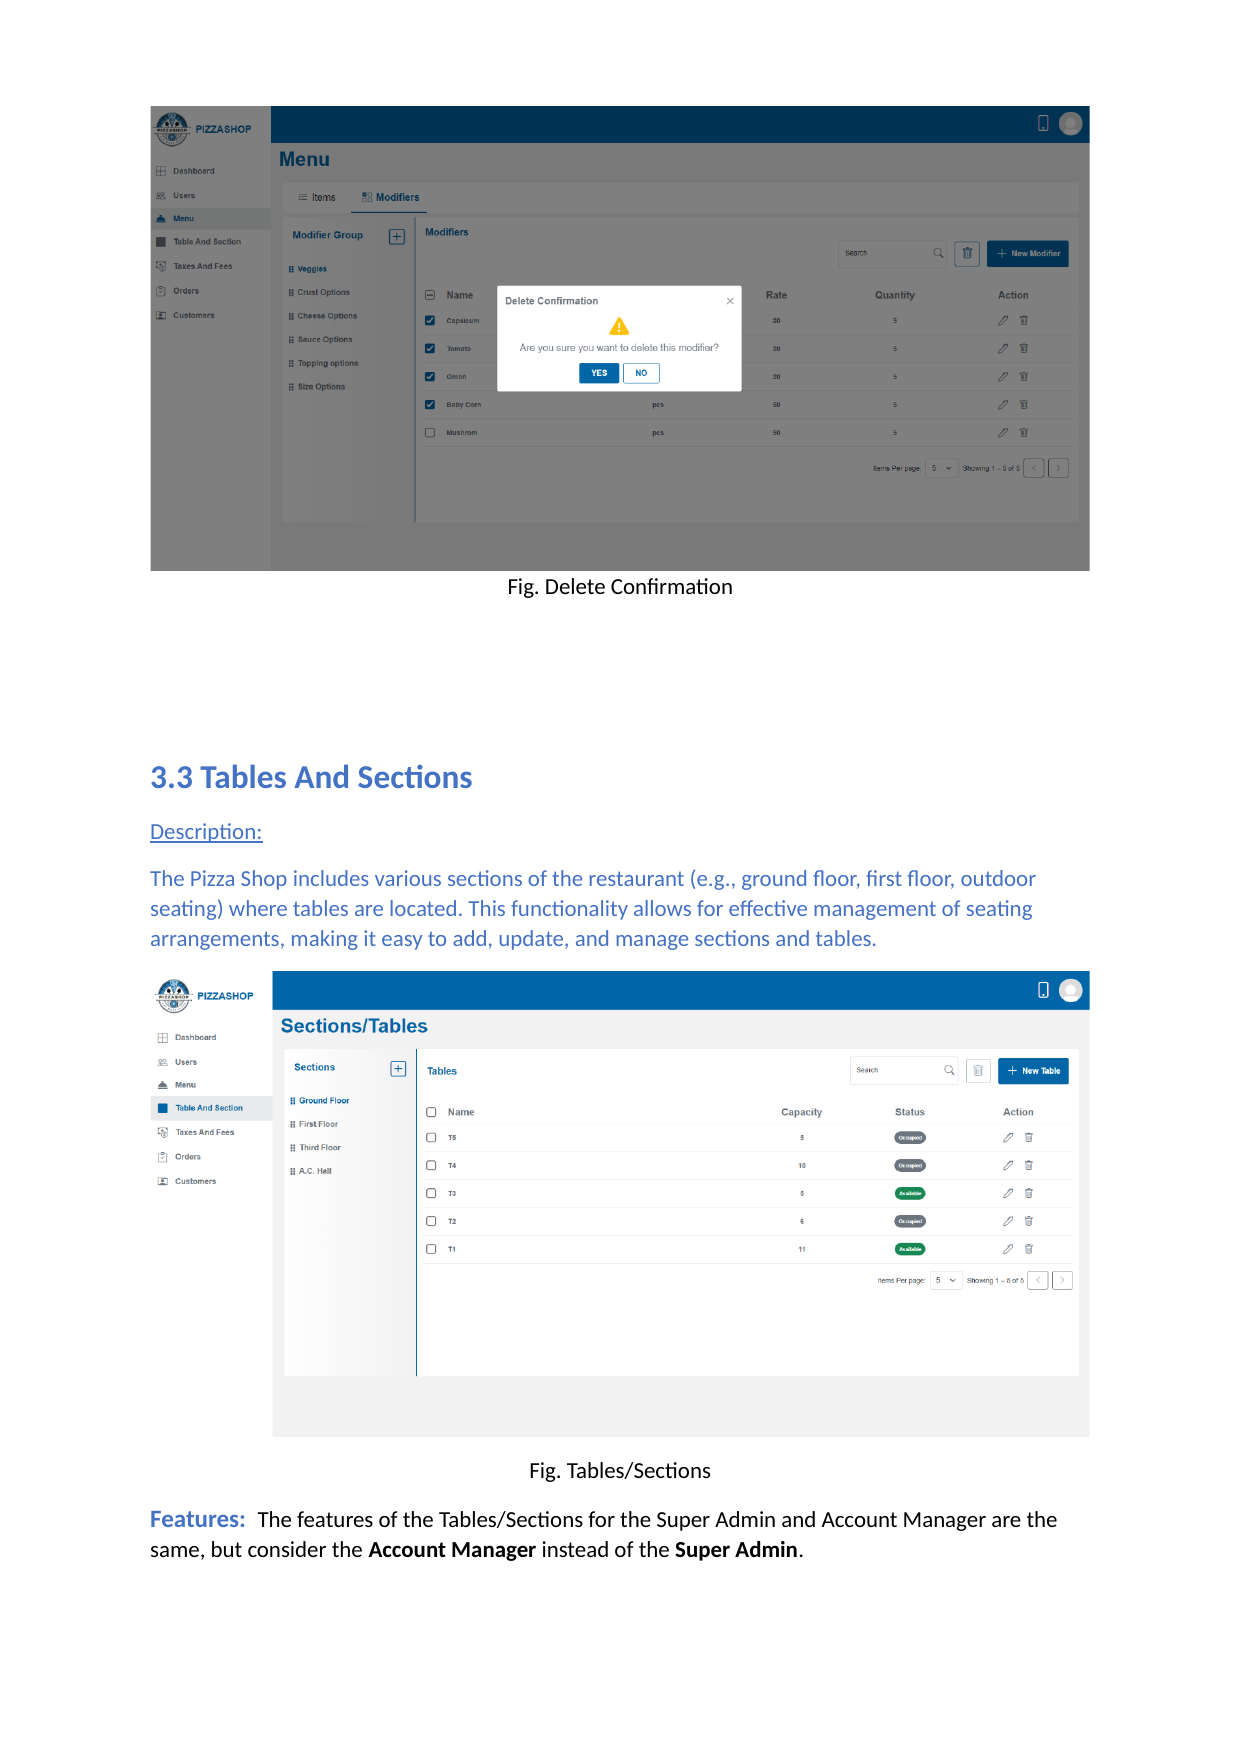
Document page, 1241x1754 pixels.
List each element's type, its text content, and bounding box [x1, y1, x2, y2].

text Fig. Tables/Sections [150, 1456, 1090, 1484]
text Description: [150, 817, 1090, 845]
picture [150, 971, 1090, 1437]
text The Pizza Shop includes various sections of the restaurant (e.g., ground floor, first floor, outdoor seating) where tables are located. This functionality allows for effective management of seating arrangements, making it easy to add, update, and manage sections and tables. [150, 864, 1090, 952]
text 3.3 Tables And Sections [150, 757, 1090, 797]
text Fig. Delete Confirmation [150, 571, 1090, 600]
text Features: The features of the Tables/Sections for the Super Admin and Account Manager are the same, but consider the Account Manager instead of the Super Admin. [150, 1503, 1090, 1563]
picture [150, 106, 1090, 571]
